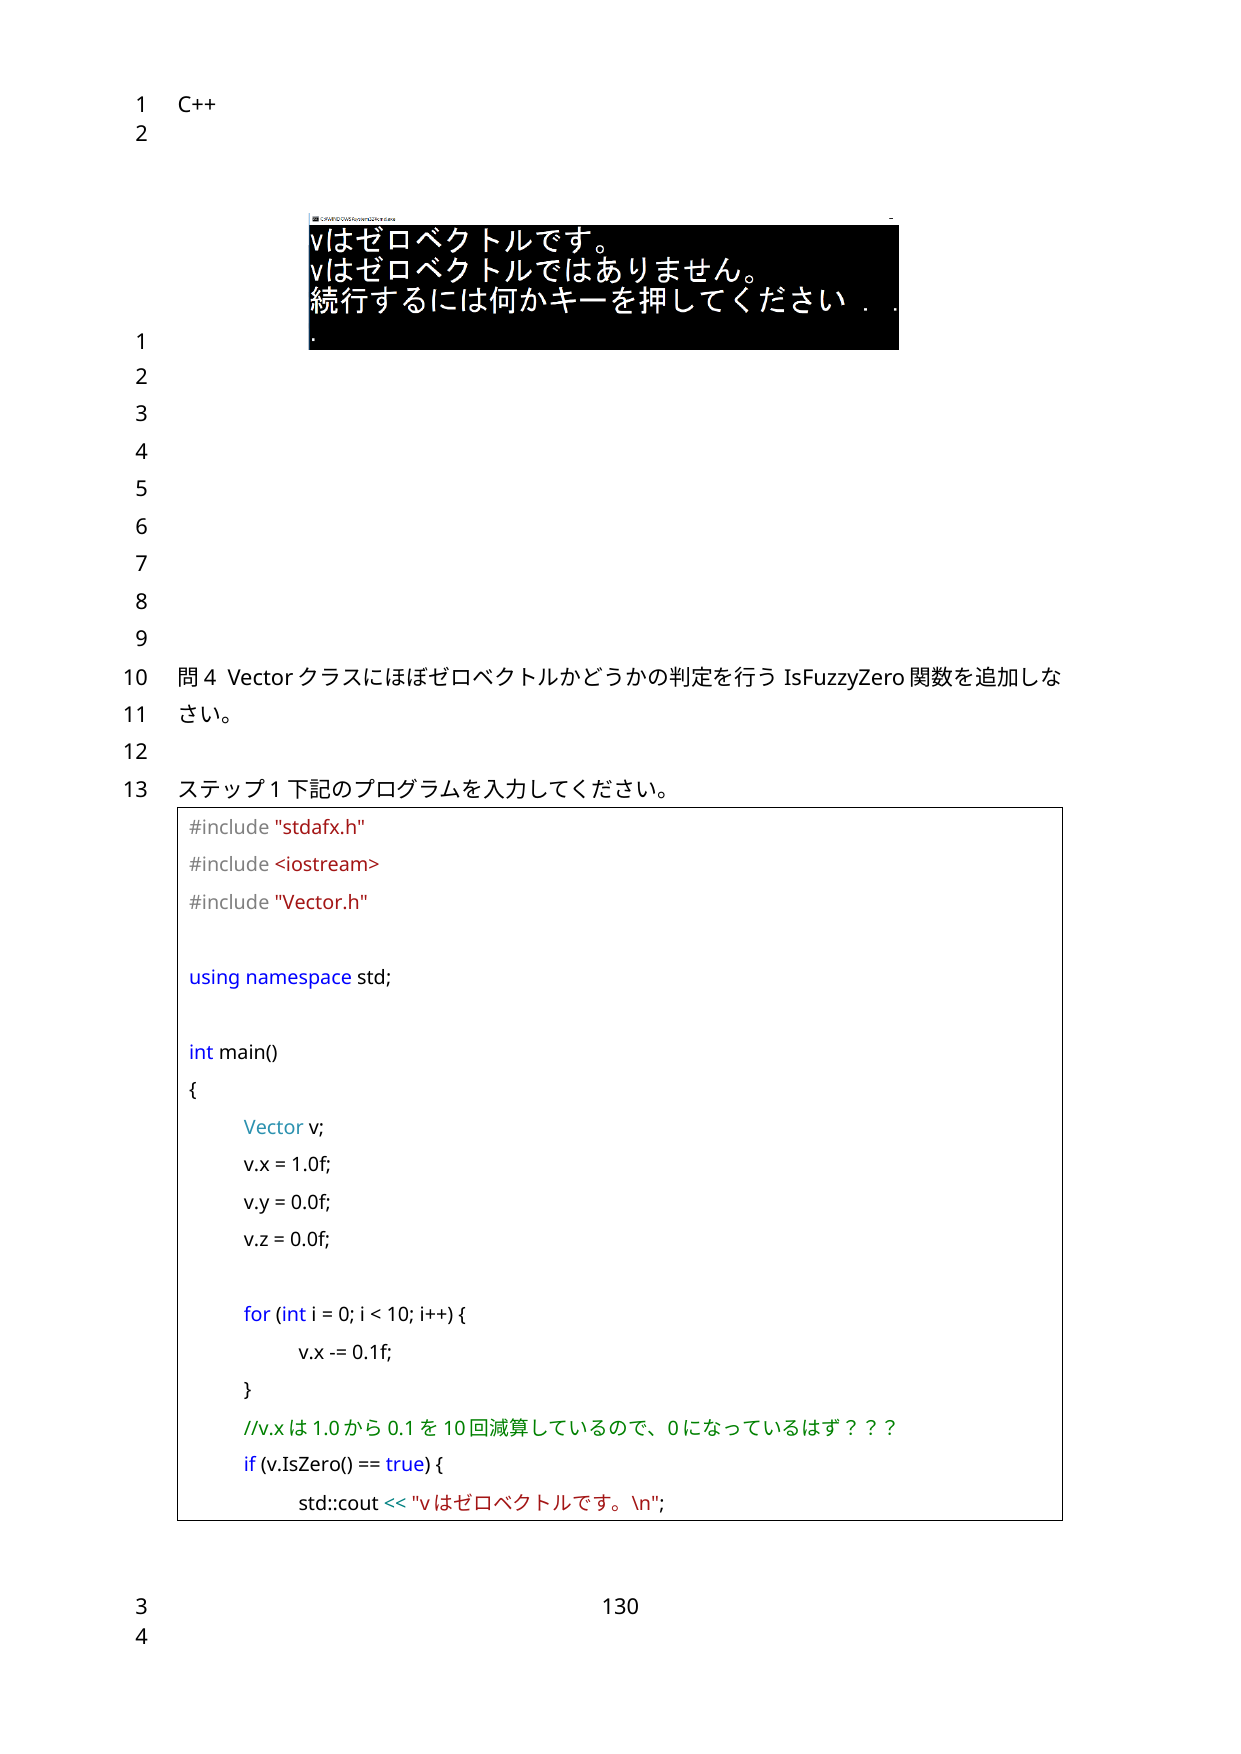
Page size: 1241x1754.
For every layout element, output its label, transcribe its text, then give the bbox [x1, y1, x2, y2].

text ステップ1 下記のプログラムを入力してください。 [177, 769, 1063, 807]
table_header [178, 808, 1062, 1520]
picture [308, 213, 899, 350]
text 問4 Vectorクラスにほぼゼロベクトルかどうかの判定を行うIsFuzzyZero関数を追加しなさい。 [177, 657, 1063, 732]
